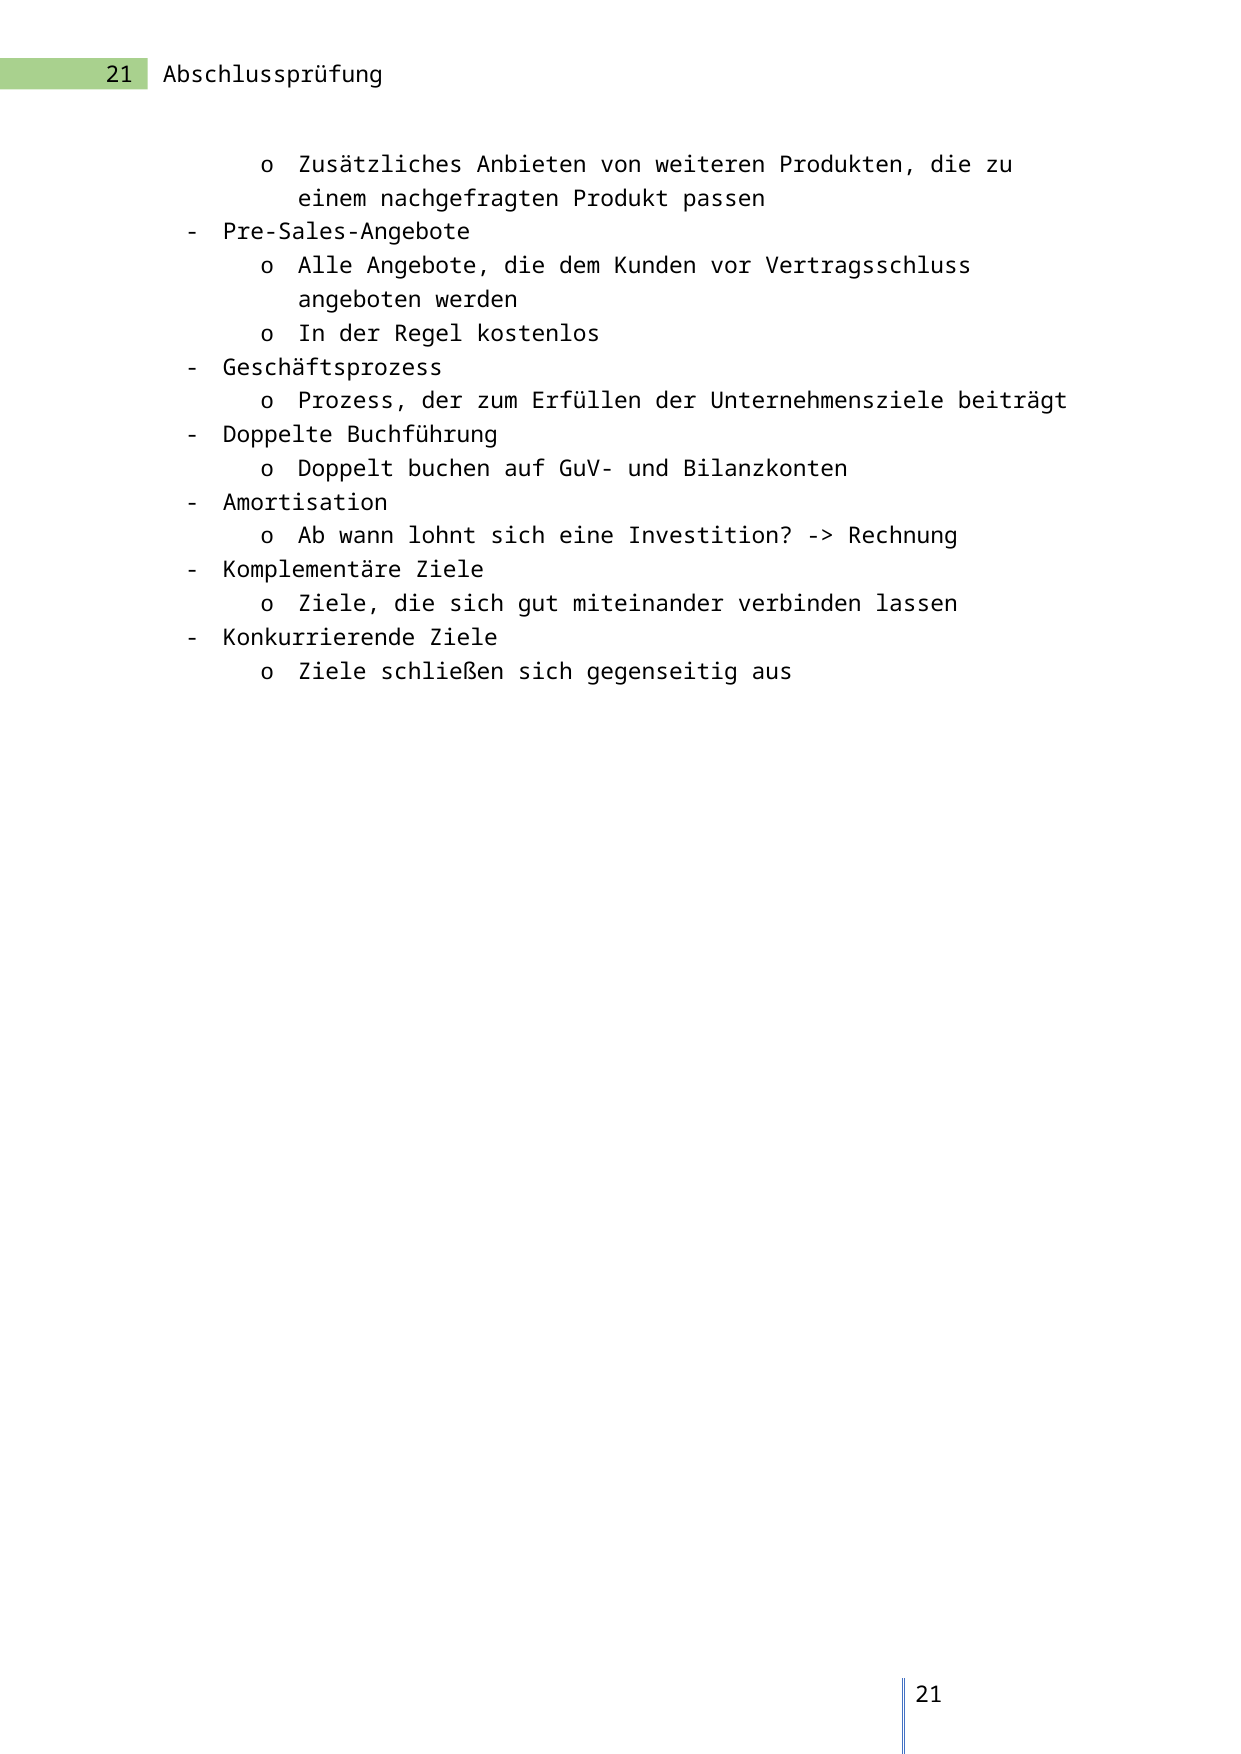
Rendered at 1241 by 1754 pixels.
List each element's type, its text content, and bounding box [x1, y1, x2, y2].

list Konkurrierende Ziele [185, 621, 1093, 652]
list Amortisation [185, 486, 1093, 517]
list Ziele, die sich gut miteinander verbinden lassen [260, 587, 1093, 618]
list Ab wann lohnt sich eine Investition? -> Rechnung [260, 519, 1093, 551]
list Prozess, der zum Erfüllen der Unternehmensziele beiträgt [260, 384, 1093, 416]
list Geschäftsprozess [185, 350, 1093, 382]
list Pre-Sales-Angebote [185, 215, 1093, 246]
list In der Regel kostenlos [260, 317, 1093, 348]
list Doppelt buchen auf GuV- und Bilanzkonten [260, 452, 1093, 483]
list Zusätzliches Anbieten von weiteren Produkten, die zu einem nachgefragten Produkt passen [260, 148, 1093, 213]
list Doppelte Buchführung [185, 418, 1093, 449]
list Alle Angebote, die dem Kunden vor Vertragsschluss angeboten werden [260, 249, 1093, 314]
list Ziele schließen sich gegenseitig aus [260, 654, 1093, 686]
list Komplementäre Ziele [185, 553, 1093, 584]
